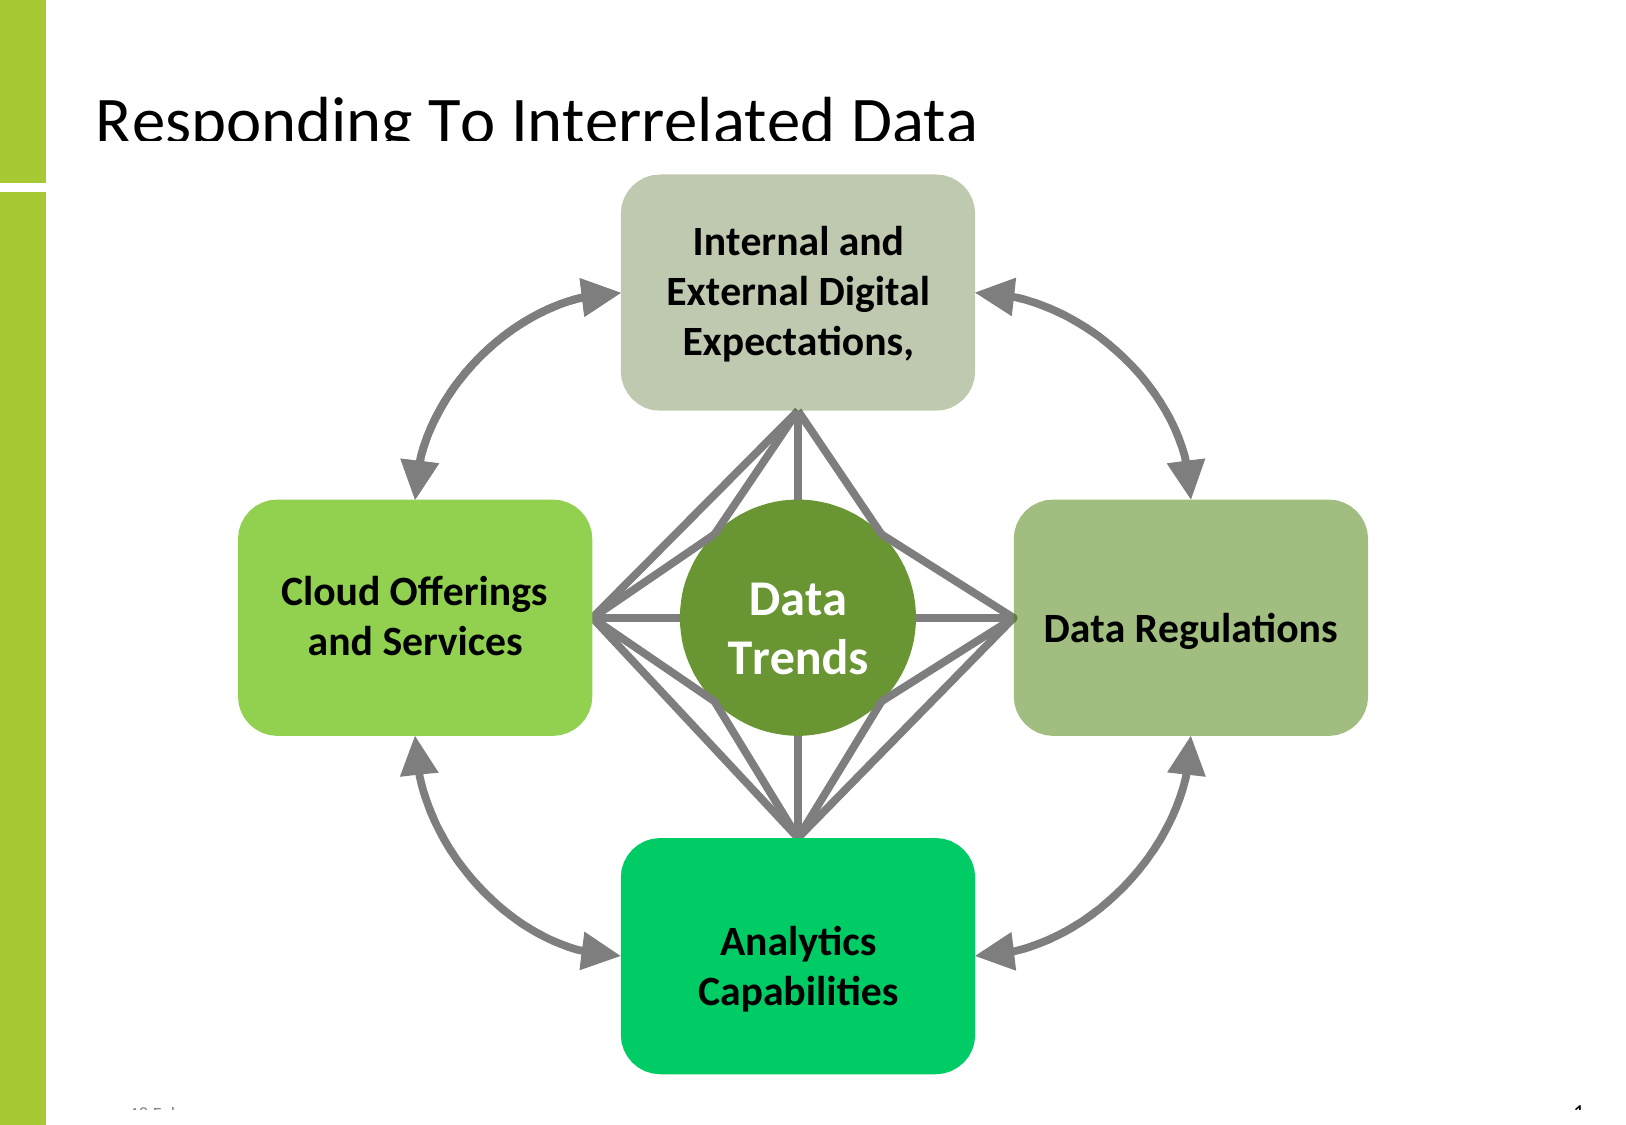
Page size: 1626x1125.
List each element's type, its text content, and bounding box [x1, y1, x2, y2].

text Cloud Offerings and Services [281, 566, 551, 666]
text Data Trends [727, 567, 870, 687]
text Analytics Capabilities [697, 916, 899, 1015]
text Internal and External Digital Expectations, [633, 216, 963, 366]
text Data Regulations [1043, 602, 1625, 652]
